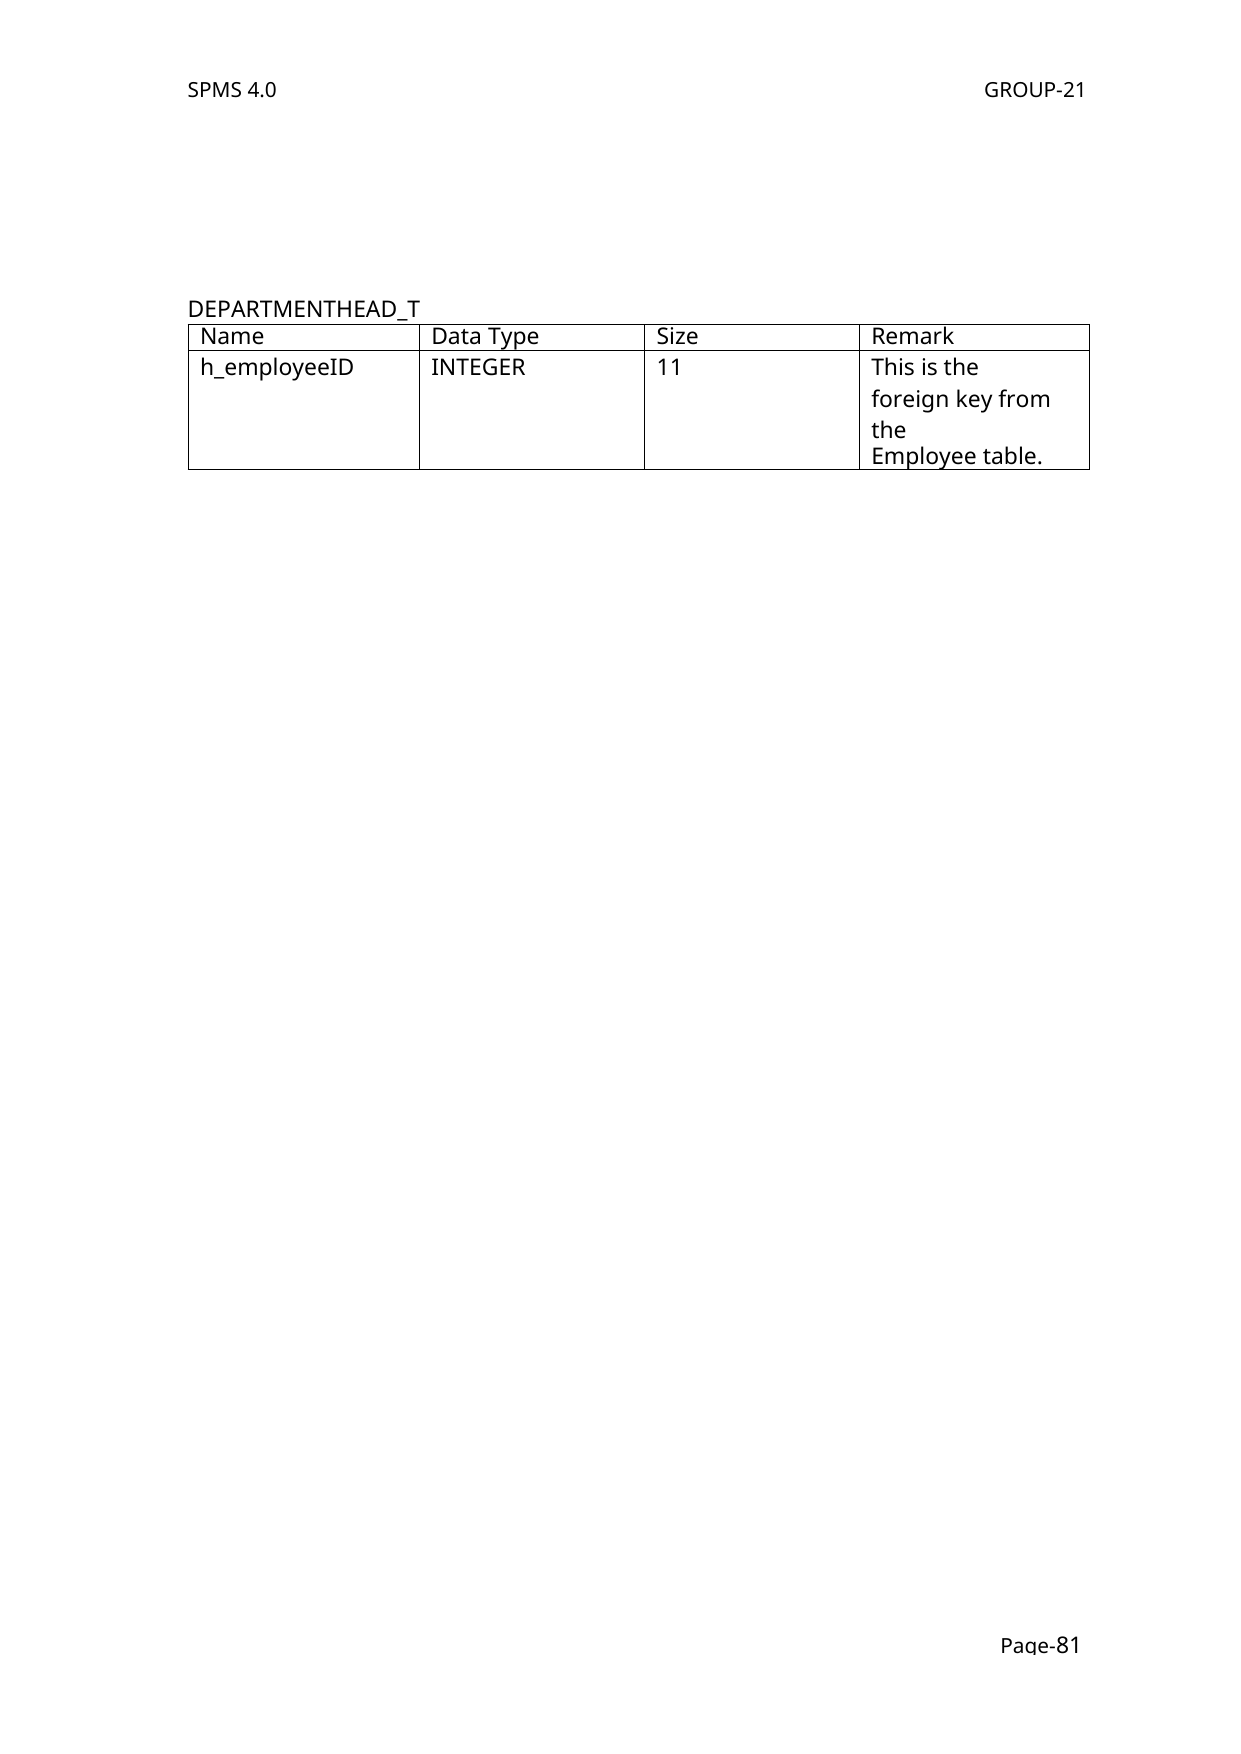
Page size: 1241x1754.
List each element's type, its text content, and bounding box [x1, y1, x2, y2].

table_header Size [645, 325, 859, 350]
table_header Data Type [420, 325, 644, 350]
table_header Name [189, 325, 419, 350]
table_cell 11 [645, 351, 859, 469]
table_cell h_employeeID [189, 351, 419, 469]
table_header Remark [860, 325, 1089, 350]
table_cell This is the foreign key from the Employee table. [860, 351, 1089, 469]
text DEPARTMENTHEAD_T [187, 292, 1221, 324]
table_cell INTEGER [420, 351, 644, 469]
